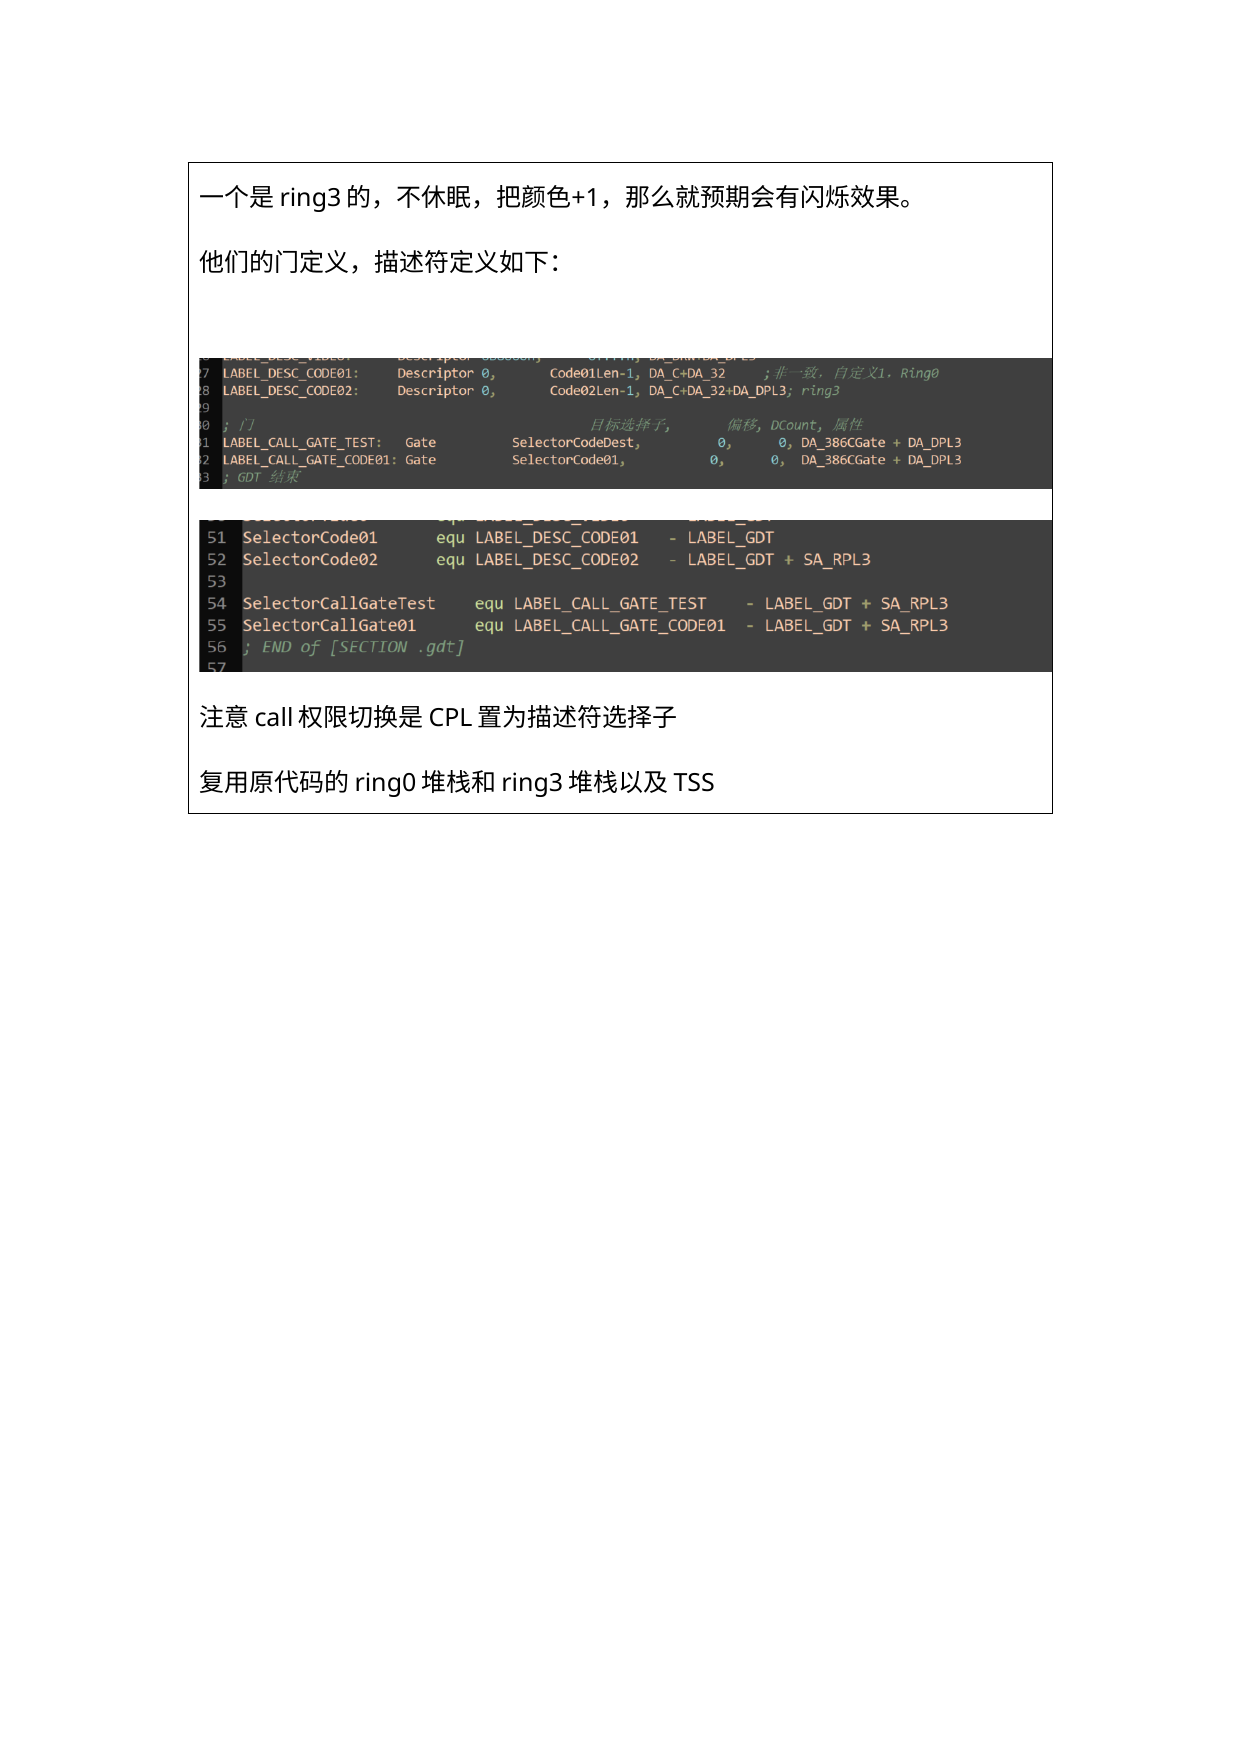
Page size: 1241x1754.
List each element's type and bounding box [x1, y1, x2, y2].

picture [199, 358, 1053, 489]
picture [199, 520, 1053, 672]
table_cell [189, 163, 1052, 813]
